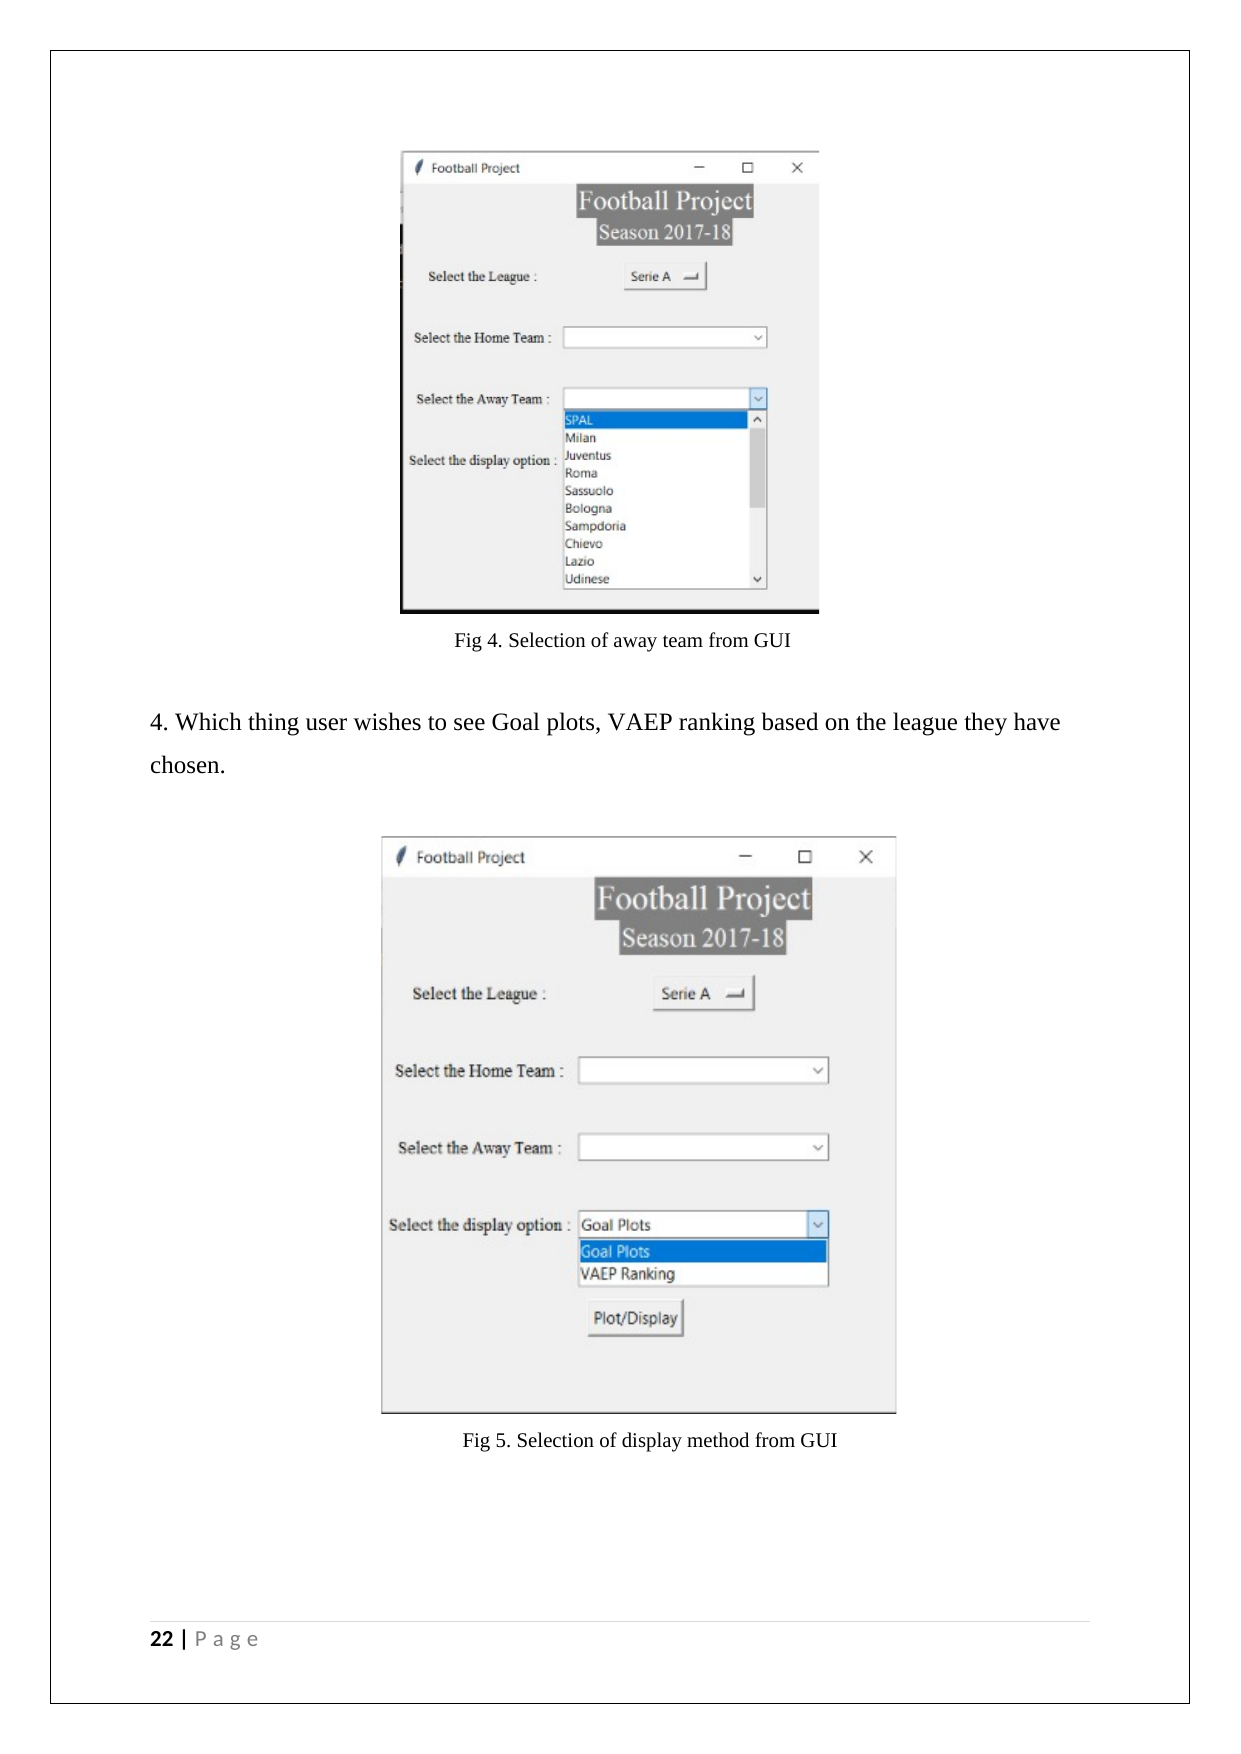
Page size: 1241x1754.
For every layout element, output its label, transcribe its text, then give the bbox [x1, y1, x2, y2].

picture [400, 150, 820, 614]
picture [381, 836, 897, 1414]
list Fig 4. Selection of away team from GUI [225, 628, 1090, 652]
list Fig 5. Selection of display method from GUI [225, 1428, 1090, 1452]
list Which thing user wishes to see Goal plots, VAEP ranking based on the league they have chosen. [150, 707, 1090, 779]
